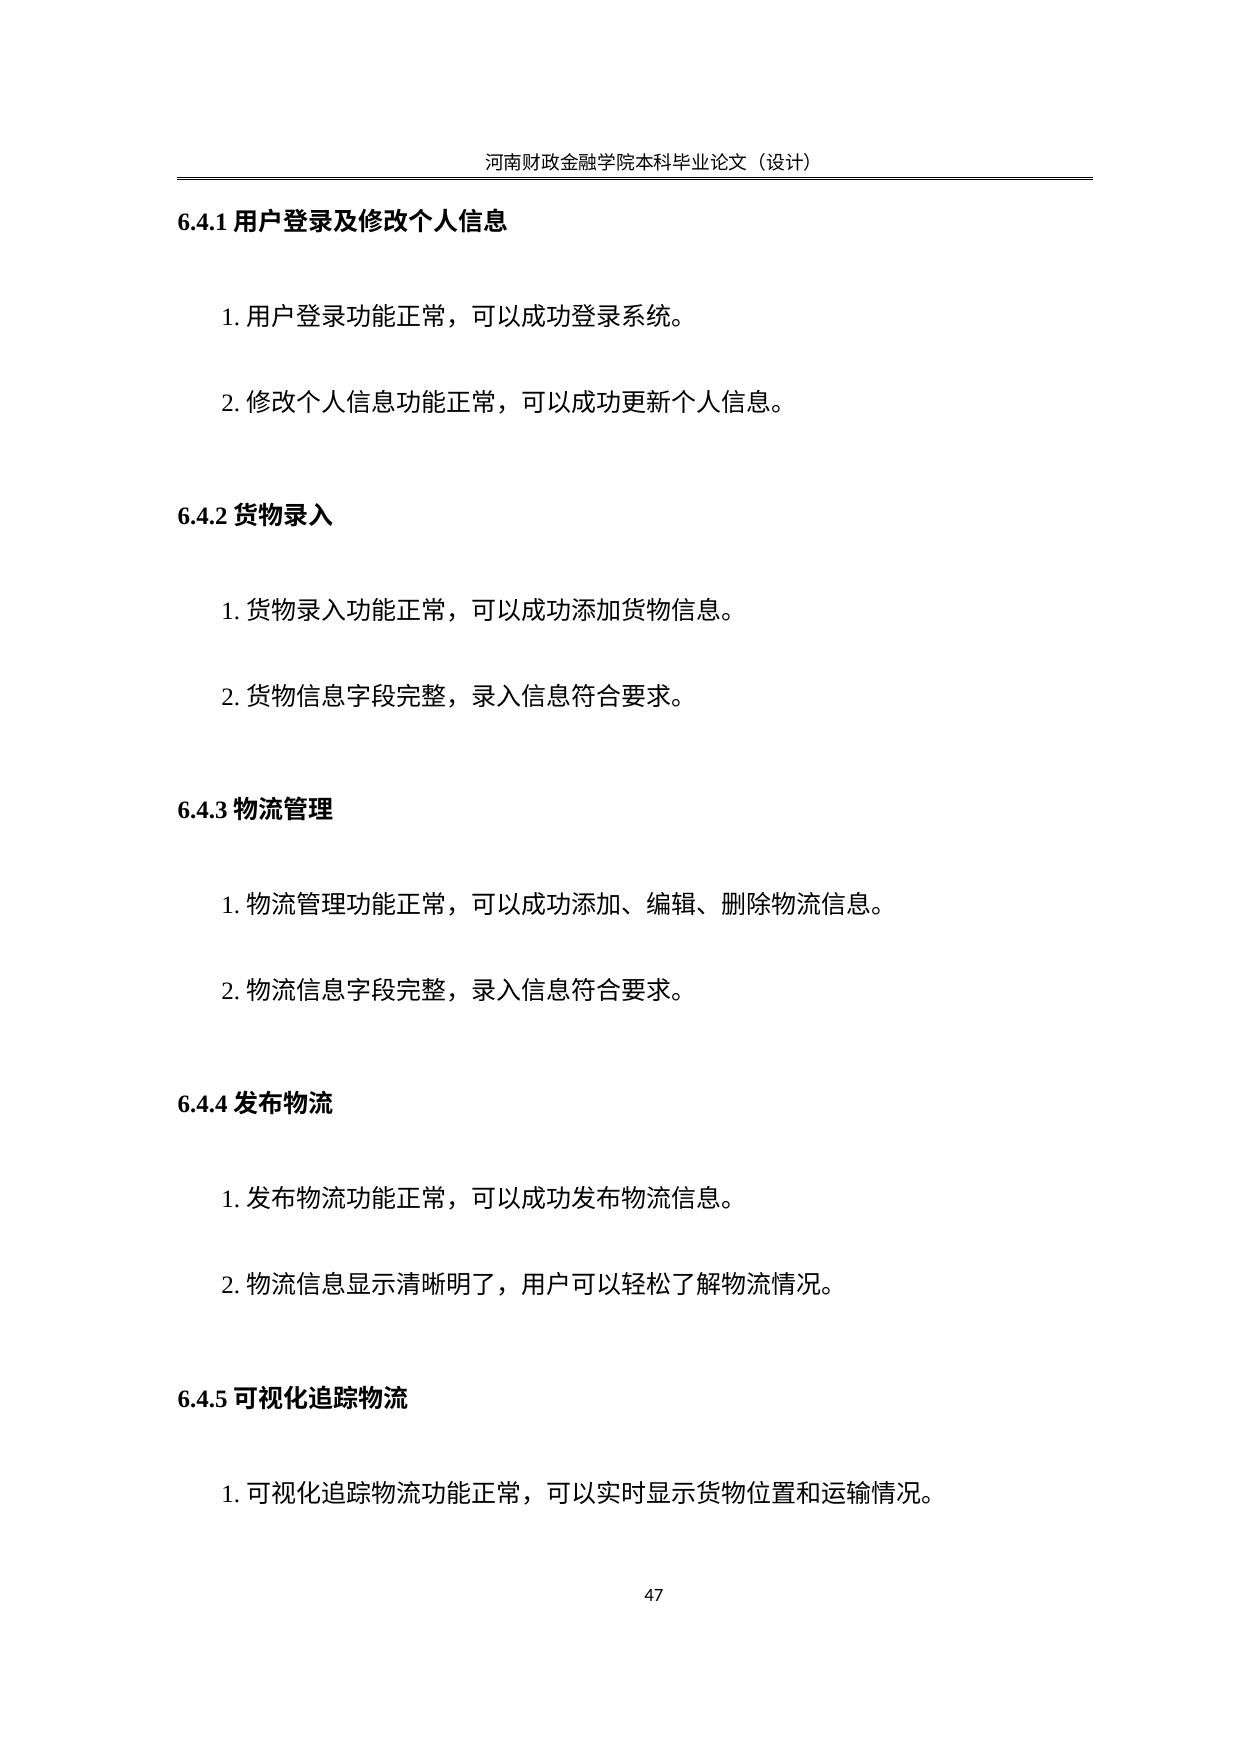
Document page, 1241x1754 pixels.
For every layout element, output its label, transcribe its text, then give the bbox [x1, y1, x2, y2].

subtitle 6.4.4 发布物流 [177, 1068, 1093, 1136]
subtitle 6.4.2 货物录入 [177, 480, 1093, 548]
list 2. 货物信息字段完整，录入信息符合要求。 [177, 661, 1093, 729]
list 2. 修改个人信息功能正常，可以成功更新个人信息。 [177, 367, 1093, 434]
list 2. 物流信息字段完整，录入信息符合要求。 [177, 955, 1093, 1023]
list 1. 物流管理功能正常，可以成功添加、编辑、删除物流信息。 [177, 869, 1093, 937]
list 2. 物流信息显示清晰明了，用户可以轻松了解物流情况。 [177, 1249, 1093, 1317]
list 1. 用户登录功能正常，可以成功登录系统。 [177, 281, 1093, 348]
subtitle 6.4.3 物流管理 [177, 774, 1093, 842]
subtitle 6.4.1 用户登录及修改个人信息 [177, 186, 1093, 253]
list 1. 可视化追踪物流功能正常，可以实时显示货物位置和运输情况。 [177, 1457, 1093, 1525]
list 1. 货物录入功能正常，可以成功添加货物信息。 [177, 575, 1093, 643]
list 1. 发布物流功能正常，可以成功发布物流信息。 [177, 1163, 1093, 1231]
subtitle 6.4.5 可视化追踪物流 [177, 1362, 1093, 1430]
